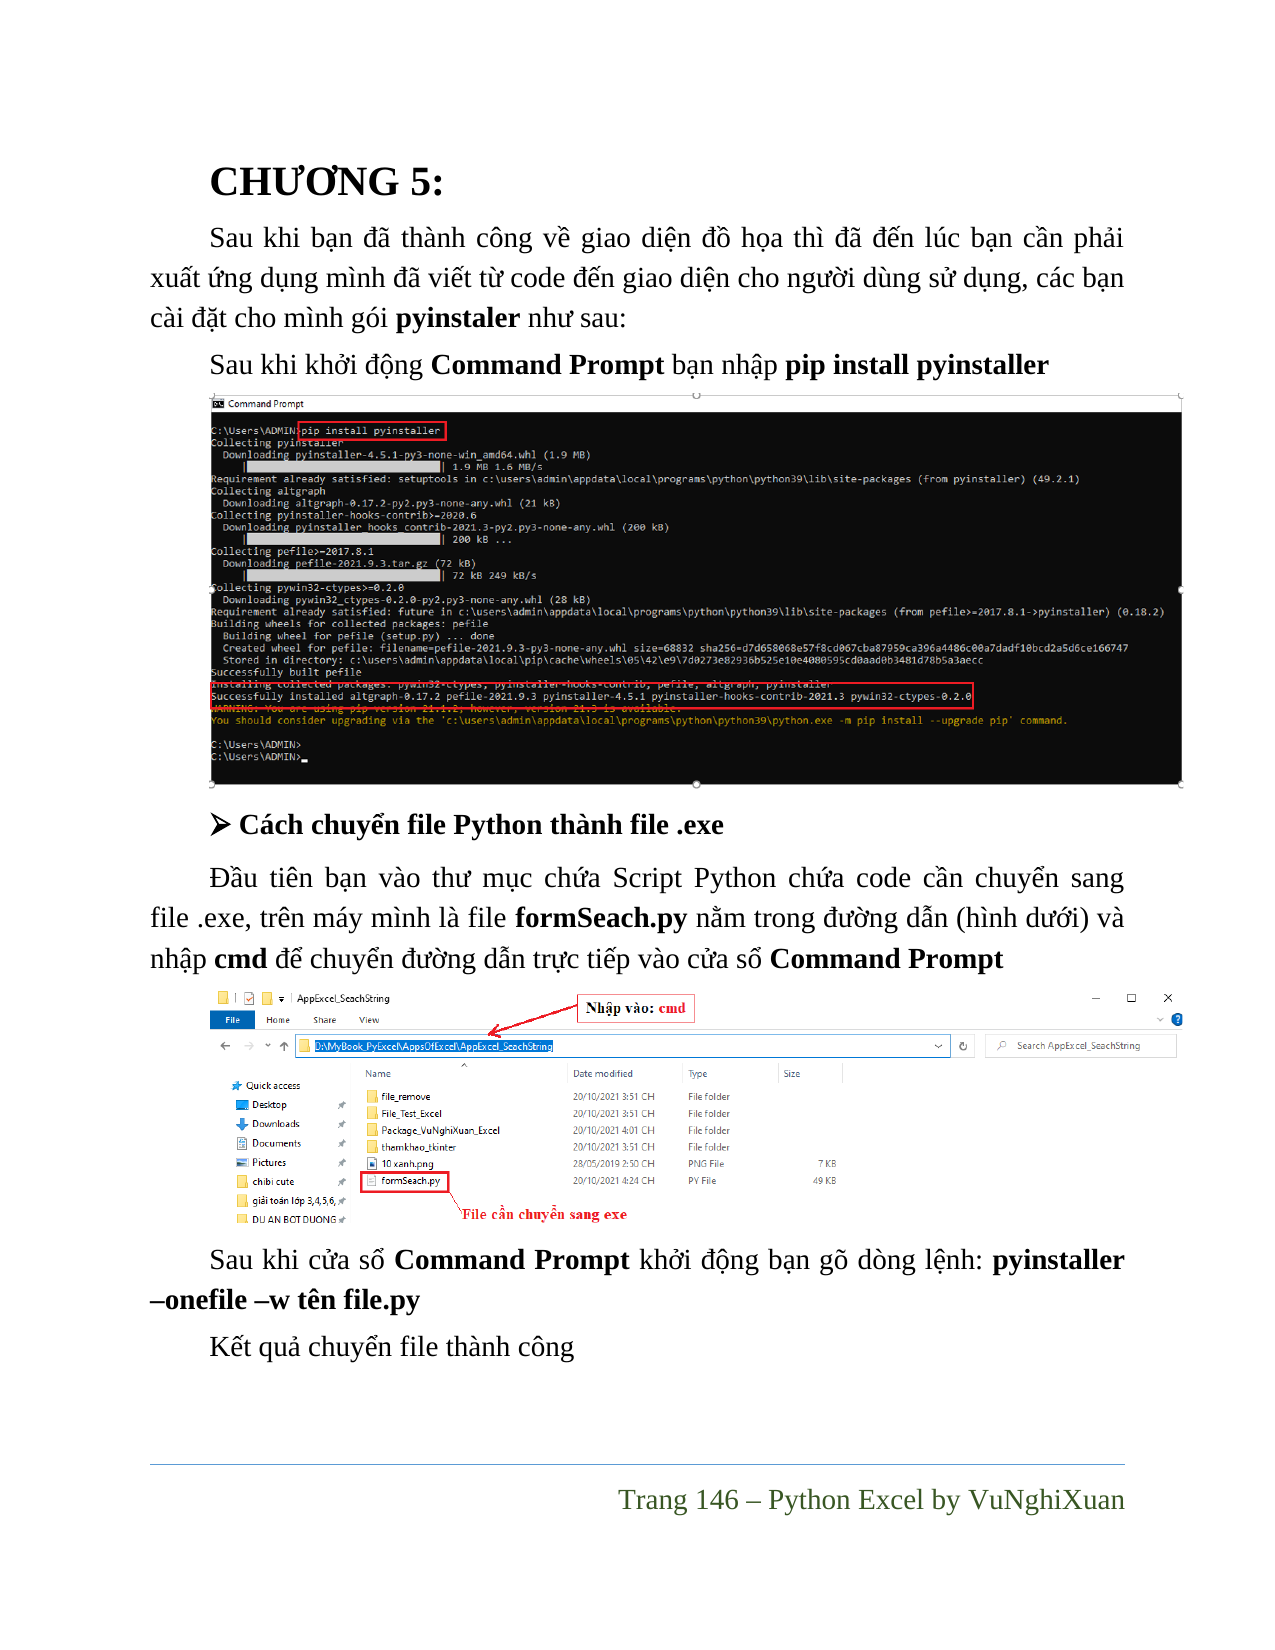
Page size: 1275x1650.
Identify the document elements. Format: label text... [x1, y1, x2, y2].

text Sau khi bạn đã thành công về giao diện đồ họa thì đã đến lúc bạn cần phải xuất ứng dụng mình đã viết từ code đến giao diện cho người dùng sử dụng, các bạn cài đặt cho mình gói pyinstaler như sau: [150, 220, 1125, 334]
text Đầu tiên bạn vào thư mục chứa Script Python chứa code cần chuyển sang file .exe, trên máy mình là file formSeach.py nằm trong đường dẫn (hình dưới) và nhập cmd để chuyển đường dẫn trực tiếp vào cửa sổ Command Prompt [150, 860, 1125, 974]
text Sau khi cửa sổ Command Prompt khởi động bạn gõ dòng lệnh: pyinstaller –onefile –w tên file.py [150, 1242, 1125, 1316]
picture [209, 393, 1184, 789]
text Sau khi khởi động Command Prompt bạn nhập pip install pyinstaller [150, 347, 1125, 380]
text Kết quả chuyển file thành công [150, 1329, 1125, 1362]
picture [209, 987, 1183, 1230]
text CHƯƠNG 5: [150, 156, 1125, 204]
list Cách chuyển file Python thành file .exe [209, 807, 1125, 841]
